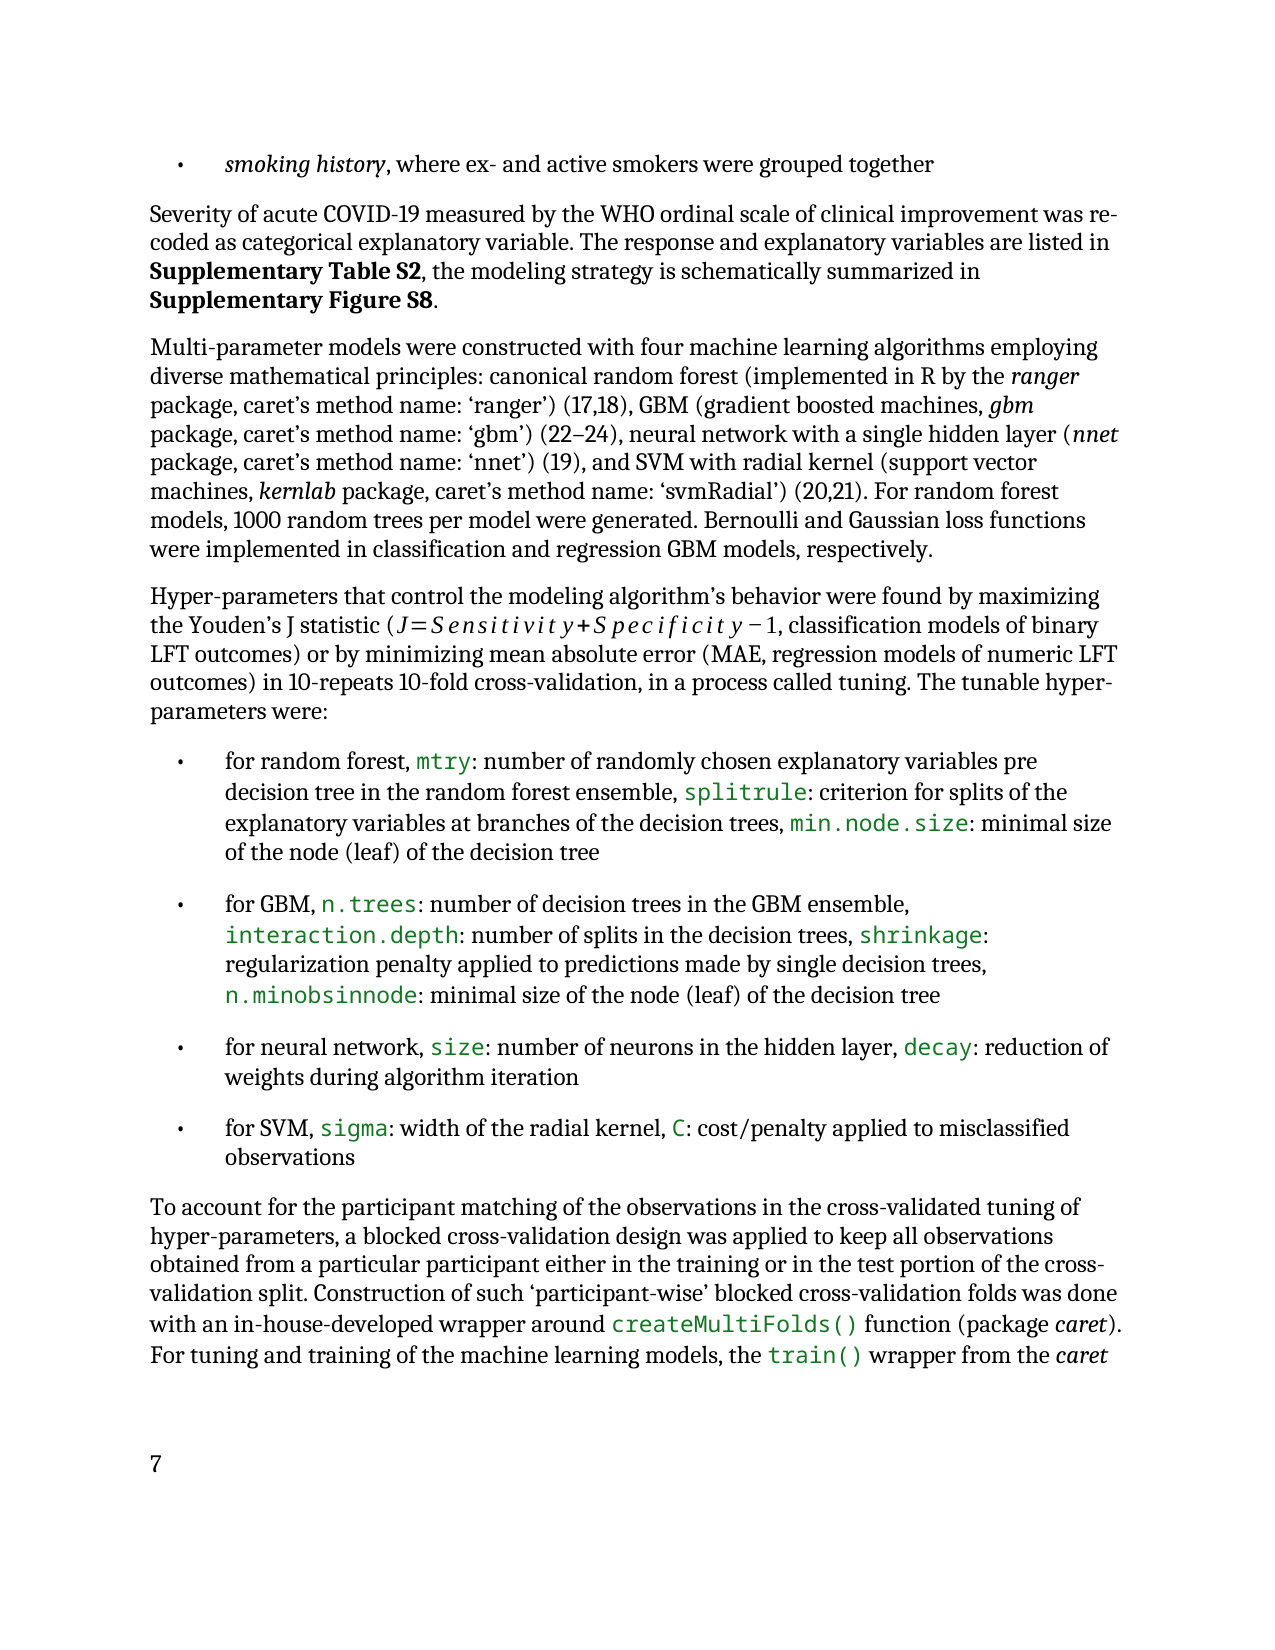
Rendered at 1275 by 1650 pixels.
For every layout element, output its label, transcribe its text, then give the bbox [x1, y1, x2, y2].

list for neural network, size: number of neurons in the hidden layer, decay: reduction of weights during algorithm iteration [175, 1031, 1125, 1091]
text Severity of acute COVID-19 measured by the WHO ordinal scale of clinical improvement was re-coded as categorical explanatory variable. The response and explanatory variables are listed in Supplementary Table S2, the modeling strategy is schematically summarized in Supplementary Figure S8. [150, 199, 1125, 314]
list for random forest, mtry: number of randomly chosen explanatory variables pre decision tree in the random forest ensemble, splitrule: criterion for splits of the explanatory variables at branches of the decision trees, min.node.size: minimal size of the node (leaf) of the decision tree [175, 744, 1125, 867]
list smoking history, where ex- and active smokers were grouped together [175, 150, 1125, 179]
text Hyper-parameters that control the modeling algorithm’s behavior were found by maximizing the Youden’s J statistic (, classification models of binary LFT outcomes) or by minimizing mean absolute error (MAE, regression models of numeric LFT outcomes) in 10-repeats 10-fold cross-validation, in a process called tuning. The tunable hyper-parameters were: [150, 582, 1125, 726]
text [150, 1193, 1125, 1370]
list for GBM, n.trees: number of decision trees in the GBM ensemble, interaction.depth: number of splits in the decision trees, shrinkage: regularization penalty applied to predictions made by single decision trees, n.minobsinnode: minimal size of the node (leaf) of the decision tree [175, 888, 1125, 1010]
list for SVM, sigma: width of the radial kernel, C: cost/penalty applied to misclassified observations [175, 1112, 1125, 1172]
text Multi-parameter models were constructed with four machine learning algorithms employing diverse mathematical principles: canonical random forest (implemented in R by the ranger package, caret’s method name: ‘ranger’) (17,18), GBM (gradient boosted machines, gbm package, caret’s method name: ‘gbm’) (22–24), neural network with a single hidden layer (nnet package, caret’s method name: ‘nnet’) (19), and SVM with radial kernel (support vector machines, kernlab package, caret’s method name: ‘svmRadial’) (20,21). For random forest models, 1000 random trees per model were generated. Bernoulli and Gaussian loss functions were implemented in classification and regression GBM models, respectively. [150, 333, 1125, 563]
